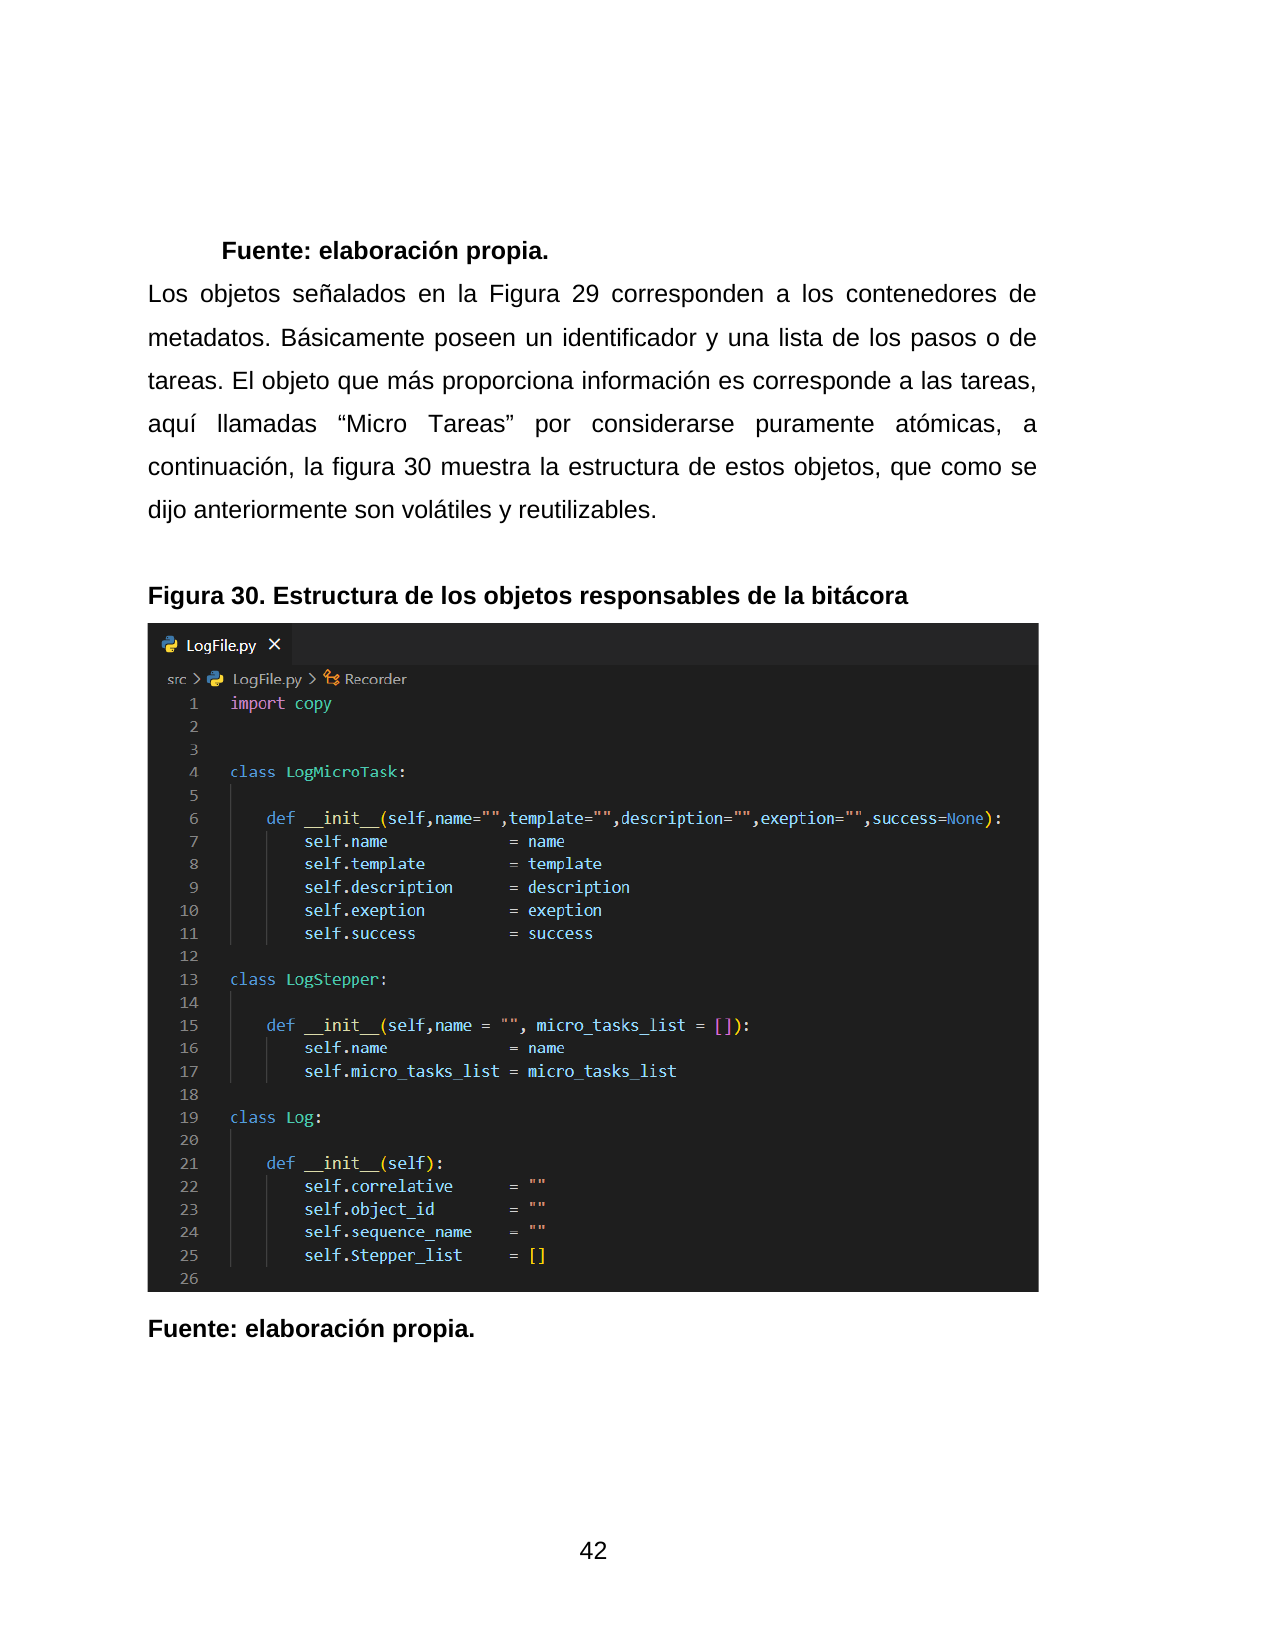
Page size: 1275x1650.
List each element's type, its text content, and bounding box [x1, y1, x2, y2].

text Fuente: elaboración propia. [148, 236, 1039, 265]
text Los objetos señalados en la Figura 29 corresponden a los contenedores de metadatos. Básicamente poseen un identificador y una lista de los pasos o de tareas. El objeto que más proporciona información es corresponde a las tareas, aquí llamadas “Micro Tareas” por considerarse puramente atómicas, a continuación, la figura 30 muestra la estructura de estos objetos, que como se dijo anteriormente son volátiles y reutilizables. [148, 279, 1039, 524]
picture [147, 623, 1039, 1292]
text Figura 30. Estructura de los objetos responsables de la bitácora [148, 581, 1039, 610]
text Fuente: elaboración propia. [148, 1314, 1039, 1343]
